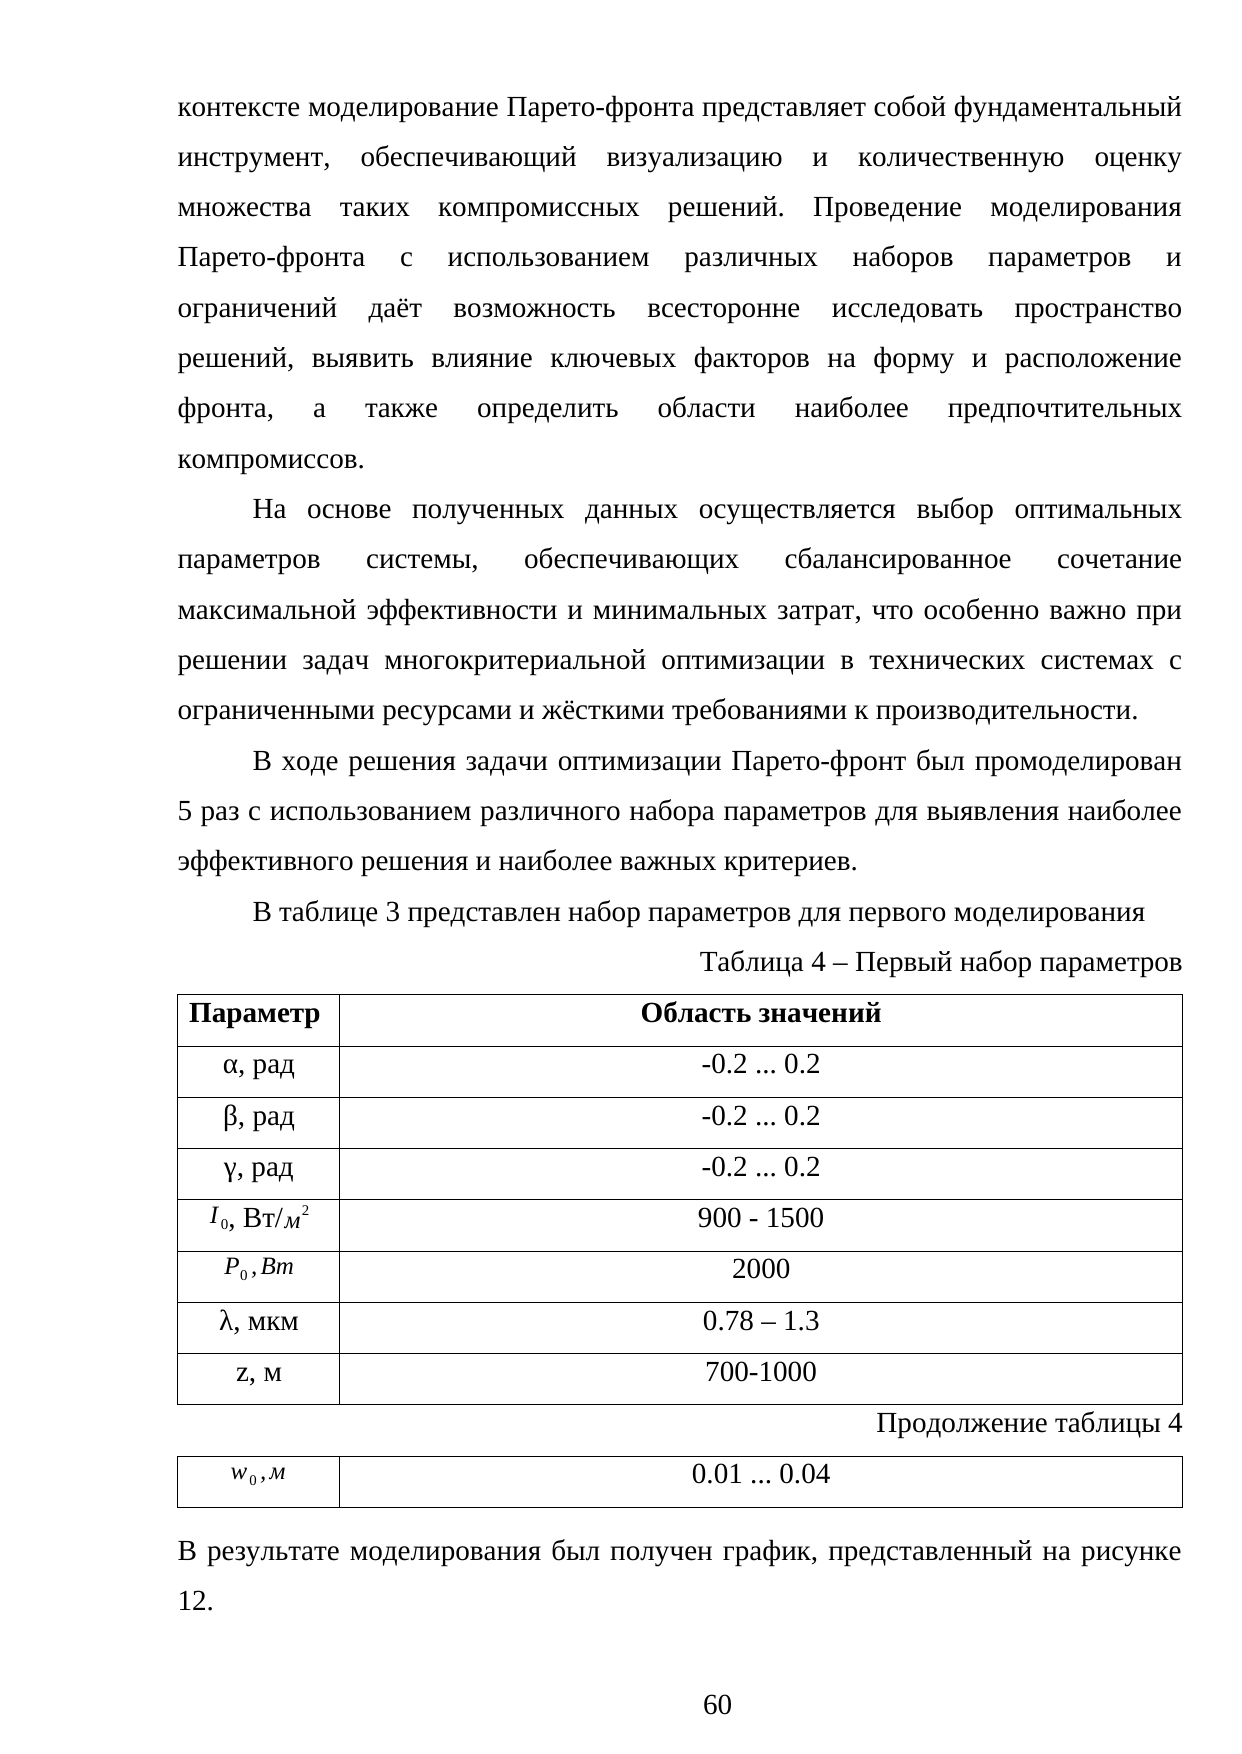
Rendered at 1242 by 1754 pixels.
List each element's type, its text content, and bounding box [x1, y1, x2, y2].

text Таблица 4 – Первый набор параметров [177, 944, 1183, 977]
table_header Область значений [340, 995, 1182, 1046]
table_header 0.01 ... 0.04 [340, 1457, 1182, 1507]
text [177, 89, 1183, 474]
table_cell [178, 1252, 339, 1302]
text В таблице 3 представлен набор параметров для первого моделирования [177, 894, 1183, 927]
table_cell γ, рад [178, 1149, 339, 1199]
table_cell 700-1000 [340, 1354, 1182, 1404]
text В результате моделирования был получен график, представленный на рисунке 12. [177, 1533, 1183, 1617]
text Продолжение таблицы 4 [177, 1405, 1183, 1439]
table_cell β, рад [178, 1098, 339, 1148]
table_header [178, 1457, 339, 1507]
table_cell -0.2 ... 0.2 [340, 1149, 1182, 1199]
table_cell z, м [178, 1354, 339, 1404]
table_cell 0.78 – 1.3 [340, 1303, 1182, 1353]
table_cell α, рад [178, 1047, 339, 1097]
table_cell 2000 [340, 1252, 1182, 1302]
table_cell -0.2 ... 0.2 [340, 1047, 1182, 1097]
text В ходе решения задачи оптимизации Парето-фронт был промоделирован 5 раз с использованием различного набора параметров для выявления наиболее эффективного решения и наиболее важных критериев. [177, 743, 1183, 877]
table_cell , Вт/ [178, 1200, 339, 1251]
table_header Параметр [178, 995, 339, 1046]
text На основе полученных данных осуществляется выбор оптимальных параметров системы, обеспечивающих сбалансированное сочетание максимальной эффективности и минимальных затрат, что особенно важно при решении задач многокритериальной оптимизации в технических системах с ограниченными ресурсами и жёсткими требованиями к производительности. [177, 491, 1183, 726]
table_cell -0.2 ... 0.2 [340, 1098, 1182, 1148]
table_cell 900 - 1500 [340, 1200, 1182, 1251]
table_cell λ, мкм [178, 1303, 339, 1353]
